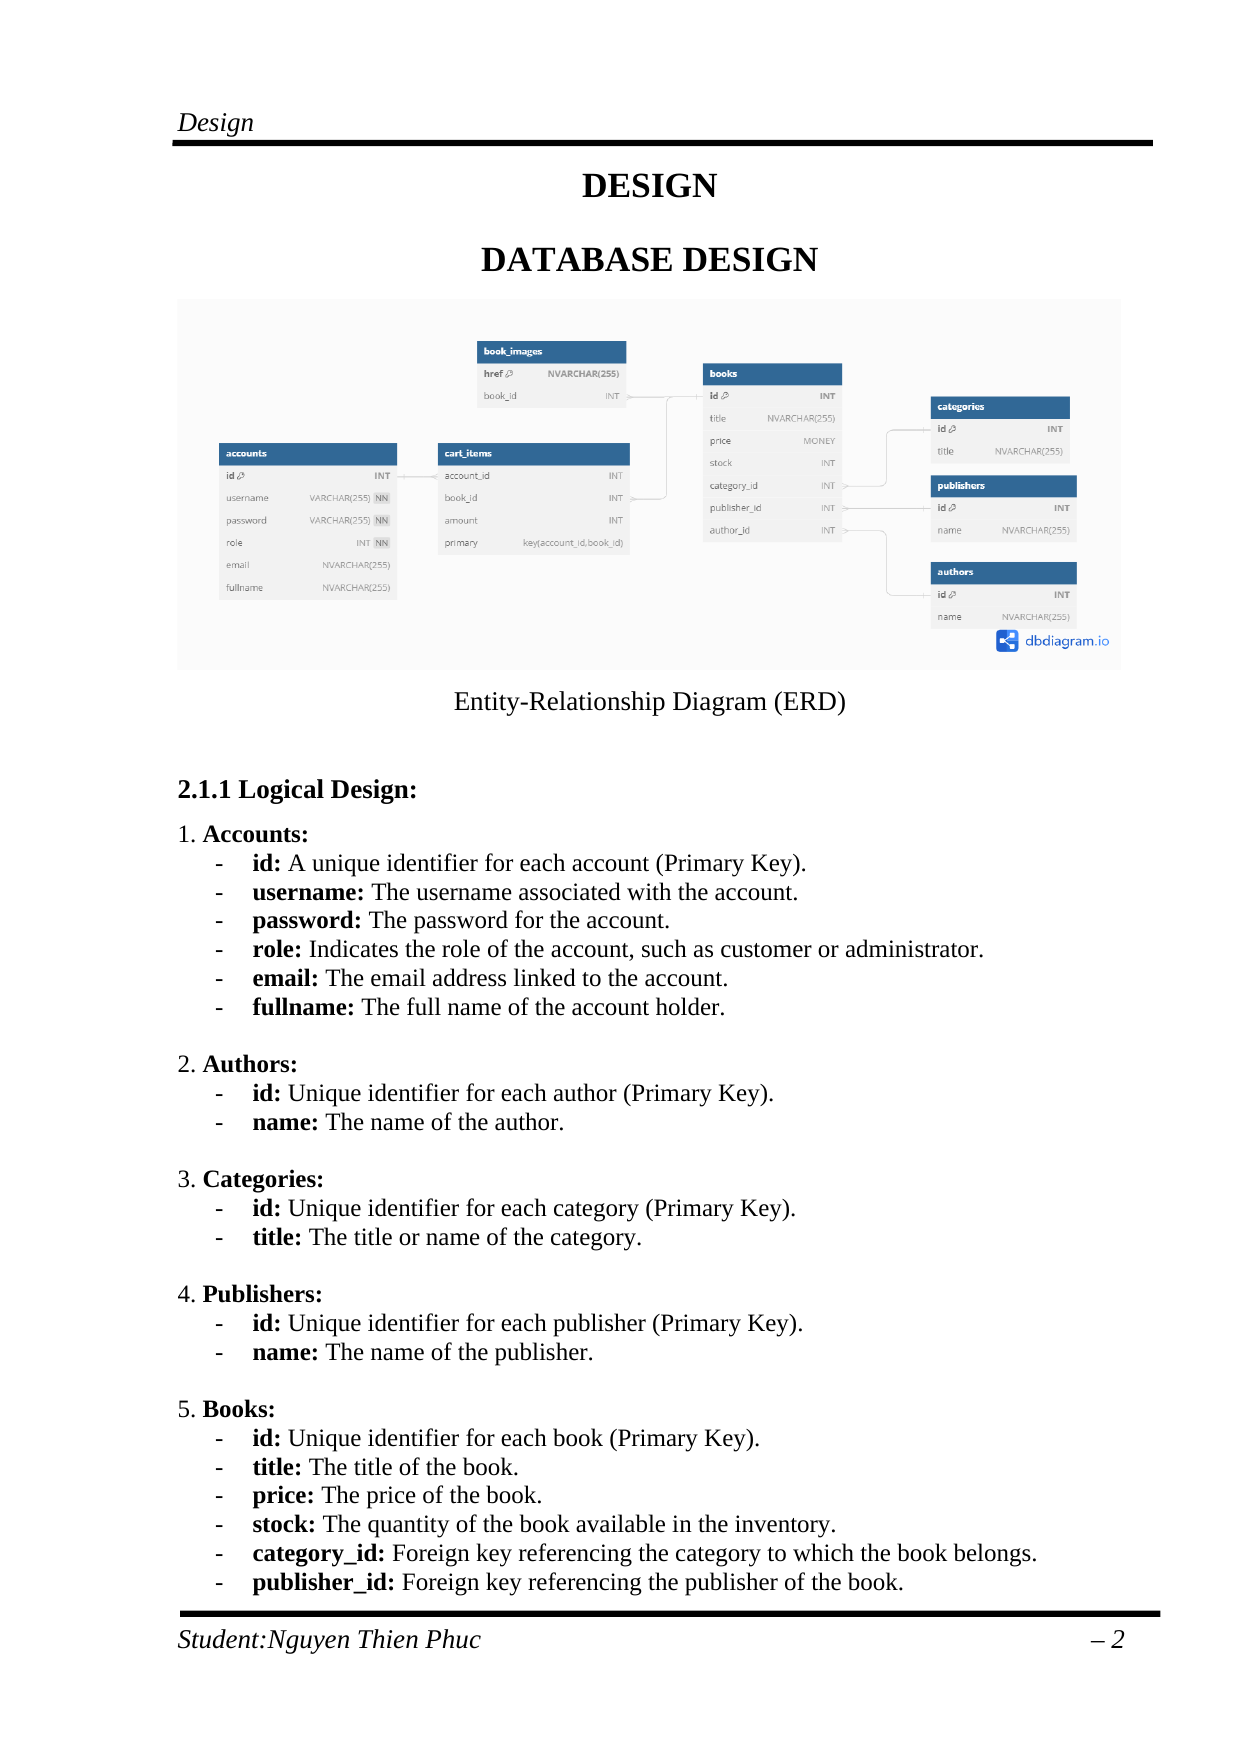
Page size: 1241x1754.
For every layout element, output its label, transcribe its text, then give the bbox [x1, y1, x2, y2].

list password: The password for the account. [215, 906, 1122, 934]
list id: Unique identifier for each author (Primary Key). [215, 1078, 1122, 1107]
list username: The username associated with the account. [215, 877, 1122, 906]
list stock: The quantity of the book available in the inventory. [215, 1509, 1122, 1538]
list name: The name of the author. [215, 1107, 1122, 1136]
list id: A unique identifier for each account (Primary Key). [215, 848, 1122, 877]
list email: The email address linked to the account. [215, 963, 1122, 992]
text 2. Authors: [177, 1049, 1122, 1078]
text 1. Accounts: [177, 819, 1122, 848]
list id: Unique identifier for each publisher (Primary Key). [215, 1308, 1122, 1337]
text DESIGN [177, 164, 1122, 205]
list publisher_id: Foreign key referencing the publisher of the book. [215, 1567, 1122, 1596]
list id: Unique identifier for each category (Primary Key). [215, 1193, 1122, 1222]
picture [177, 299, 1121, 670]
list id: Unique identifier for each book (Primary Key). [215, 1423, 1122, 1452]
list role: Indicates the role of the account, such as customer or administrator. [215, 934, 1122, 963]
text 2.1.1 Logical Design: [177, 773, 1122, 804]
list category_id: Foreign key referencing the category to which the book belongs. [215, 1538, 1122, 1567]
text 4. Publishers: [177, 1279, 1122, 1308]
list price: The price of the book. [215, 1481, 1122, 1509]
list title: The title or name of the category. [215, 1222, 1122, 1251]
list fullname: The full name of the account holder. [215, 992, 1122, 1021]
list name: The name of the publisher. [215, 1337, 1122, 1366]
text Entity-Relationship Diagram (ERD) [177, 685, 1122, 716]
text 5. Books: [177, 1394, 1122, 1423]
text 3. Categories: [177, 1164, 1122, 1193]
list title: The title of the book. [215, 1452, 1122, 1481]
text DATABASE DESIGN [177, 238, 1122, 279]
